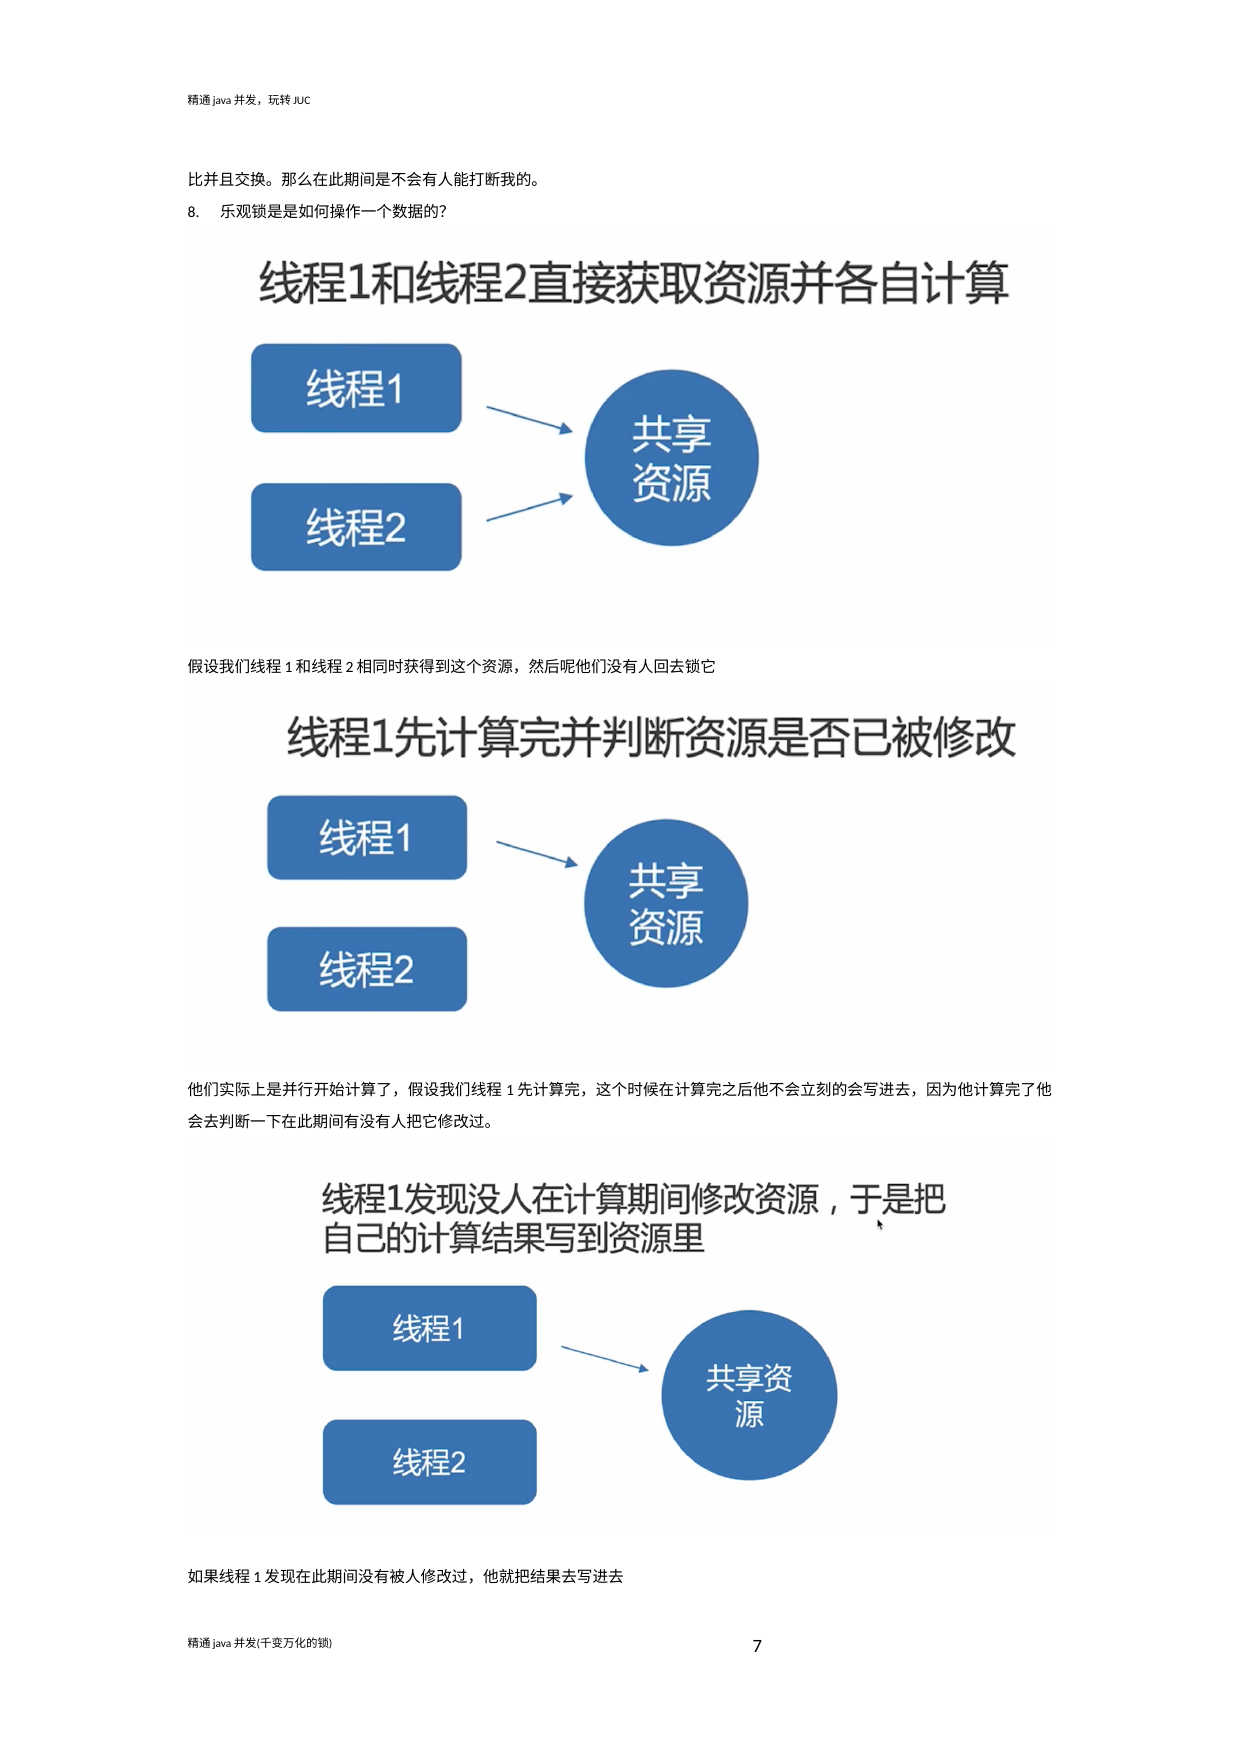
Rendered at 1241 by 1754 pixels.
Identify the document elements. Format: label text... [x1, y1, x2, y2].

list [187, 162, 1053, 194]
list 如果线程1发现在此期间没有被人修改过，他就把结果去写进去 [187, 1559, 1053, 1592]
picture [187, 227, 1053, 643]
picture [187, 1137, 1050, 1536]
picture [187, 682, 1052, 1072]
list 乐观锁是是如何操作一个数据的？ [187, 194, 1053, 227]
